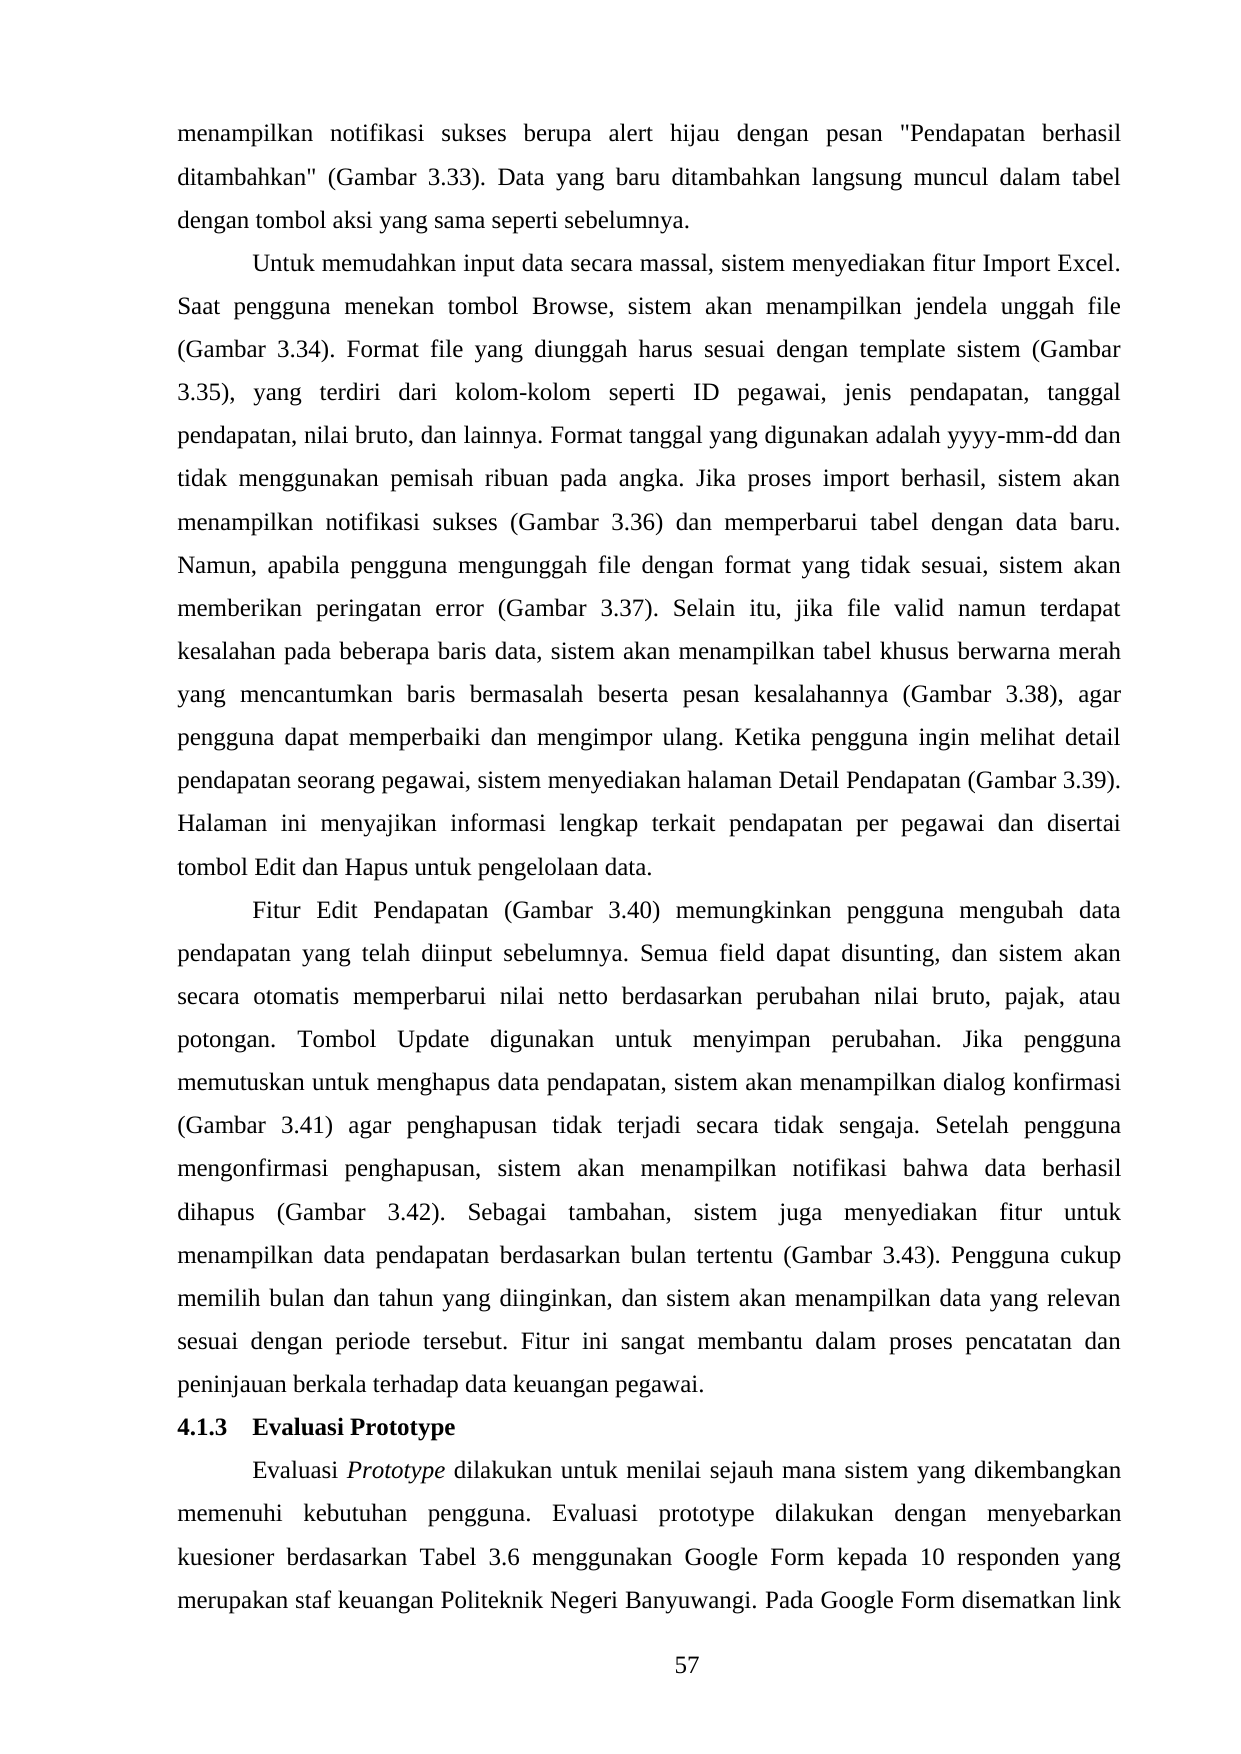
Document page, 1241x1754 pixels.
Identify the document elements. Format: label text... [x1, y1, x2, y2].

text Fitur Edit Pendapatan (Gambar 3.40) memungkinkan pengguna mengubah data pendapatan yang telah diinput sebelumnya. Semua field dapat disunting, dan sistem akan secara otomatis memperbarui nilai netto berdasarkan perubahan nilai bruto, pajak, atau potongan. Tombol Update digunakan untuk menyimpan perubahan. Jika pengguna memutuskan untuk menghapus data pendapatan, sistem akan menampilkan dialog konfirmasi (Gambar 3.41) agar penghapusan tidak terjadi secara tidak sengaja. Setelah pengguna mengonfirmasi penghapusan, sistem akan menampilkan notifikasi bahwa data berhasil dihapus (Gambar 3.42). Sebagai tambahan, sistem juga menyediakan fitur untuk menampilkan data pendapatan berdasarkan bulan tertentu (Gambar 3.43). Pengguna cukup memilih bulan dan tahun yang diinginkan, dan sistem akan menampilkan data yang relevan sesuai dengan periode tersebut. Fitur ini sangat membantu dalam proses pencatatan dan peninjauan berkala terhadap data keuangan pegawai. [177, 895, 1122, 1398]
text Untuk memudahkan input data secara massal, sistem menyediakan fitur Import Excel. Saat pengguna menekan tombol Browse, sistem akan menampilkan jendela unggah file (Gambar 3.34). Format file yang diunggah harus sesuai dengan template sistem (Gambar 3.35), yang terdiri dari kolom-kolom seperti ID pegawai, jenis pendapatan, tanggal pendapatan, nilai bruto, dan lainnya. Format tanggal yang digunakan adalah yyyy-mm-dd dan tidak menggunakan pemisah ribuan pada angka. Jika proses import berhasil, sistem akan menampilkan notifikasi sukses (Gambar 3.36) dan memperbarui tabel dengan data baru. Namun, apabila pengguna mengunggah file dengan format yang tidak sesuai, sistem akan memberikan peringatan error (Gambar 3.37). Selain itu, jika file valid namun terdapat kesalahan pada beberapa baris data, sistem akan menampilkan tabel khusus berwarna merah yang mencantumkan baris bermasalah beserta pesan kesalahannya (Gambar 3.38), agar pengguna dapat memperbaiki dan mengimpor ulang. Ketika pengguna ingin melihat detail pendapatan seorang pegawai, sistem menyediakan halaman Detail Pendapatan (Gambar 3.39). Halaman ini menyajikan informasi lengkap terkait pendapatan per pegawai dan disertai tombol Edit dan Hapus untuk pengelolaan data. [177, 248, 1122, 880]
subtitle Evaluasi Prototype [177, 1412, 1122, 1441]
